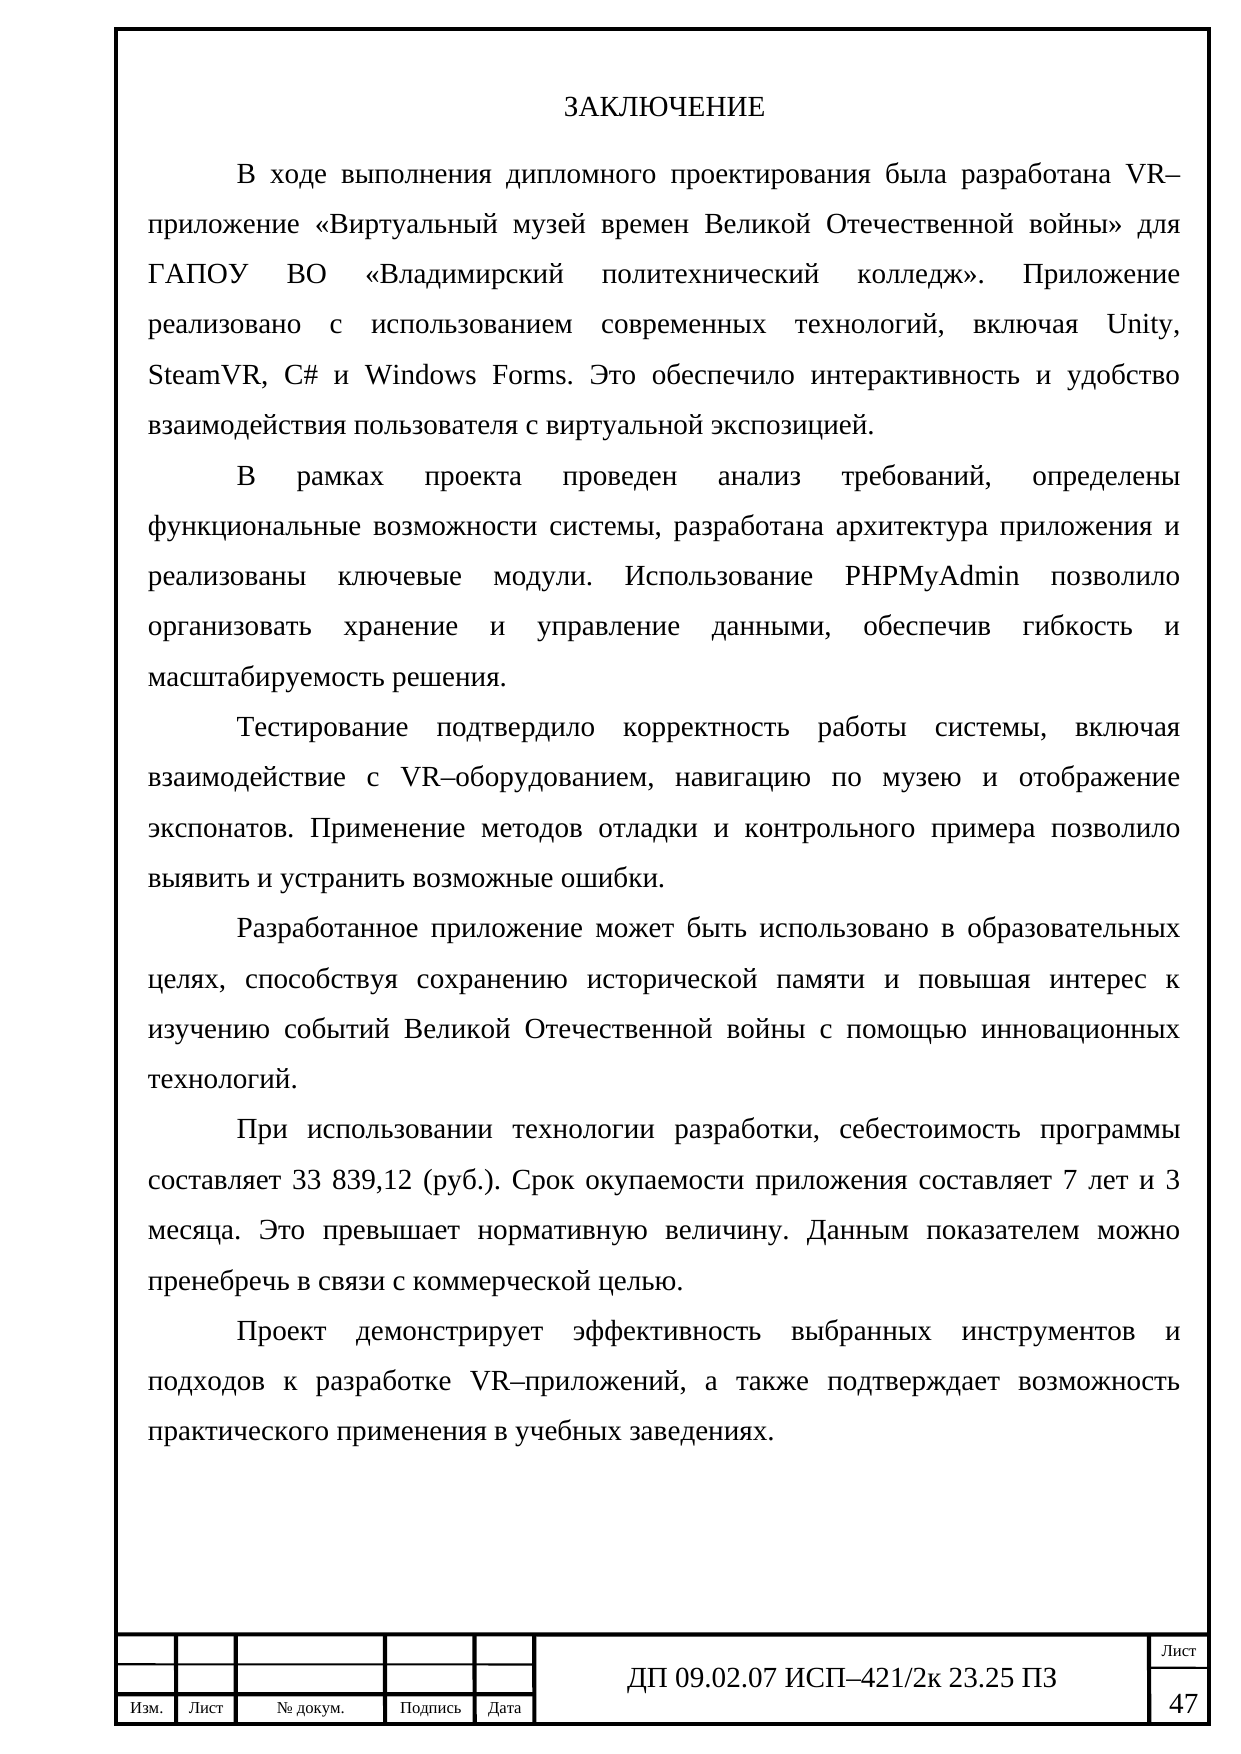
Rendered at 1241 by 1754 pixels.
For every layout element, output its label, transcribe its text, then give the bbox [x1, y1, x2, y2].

text При использовании технологии разработки, себестоимость программы составляет 33 839,12 (руб.). Срок окупаемости приложения составляет 7 лет и 3 месяца. Это превышает нормативную величину. Данным показателем можно пренебречь в связи с коммерческой целью. [148, 1112, 1181, 1296]
text ЗАКЛЮЧЕНИЕ [148, 89, 1181, 122]
text В рамках проекта проведен анализ требований, определены функциональные возможности системы, разработана архитектура приложения и реализованы ключевые модули. Использование PHPMyAdmin позволило организовать хранение и управление данными, обеспечив гибкость и масштабируемость решения. [148, 458, 1181, 692]
text Разработанное приложение может быть использовано в образовательных целях, способствуя сохранению исторической памяти и повышая интерес к изучению событий Великой Отечественной войны с помощью инновационных технологий. [148, 910, 1181, 1095]
text Проект демонстрирует эффективность выбранных инструментов и подходов к разработке VR–приложений, а также подтверждает возможность практического применения в учебных заведениях. [148, 1313, 1181, 1447]
text В ходе выполнения дипломного проектирования была разработана VR–приложение «Виртуальный музей времен Великой Отечественной войны» для ГАПОУ ВО «Владимирский политехнический колледж». Приложение реализовано с использованием современных технологий, включая Unity, SteamVR, C# и Windows Forms. Это обеспечило интерактивность и удобство взаимодействия пользователя с виртуальной экспозицией. [148, 156, 1181, 441]
text Тестирование подтвердило корректность работы системы, включая взаимодействие с VR–оборудованием, навигацию по музею и отображение экспонатов. Применение методов отладки и контрольного примера позволило выявить и устранить возможные ошибки. [148, 709, 1181, 894]
